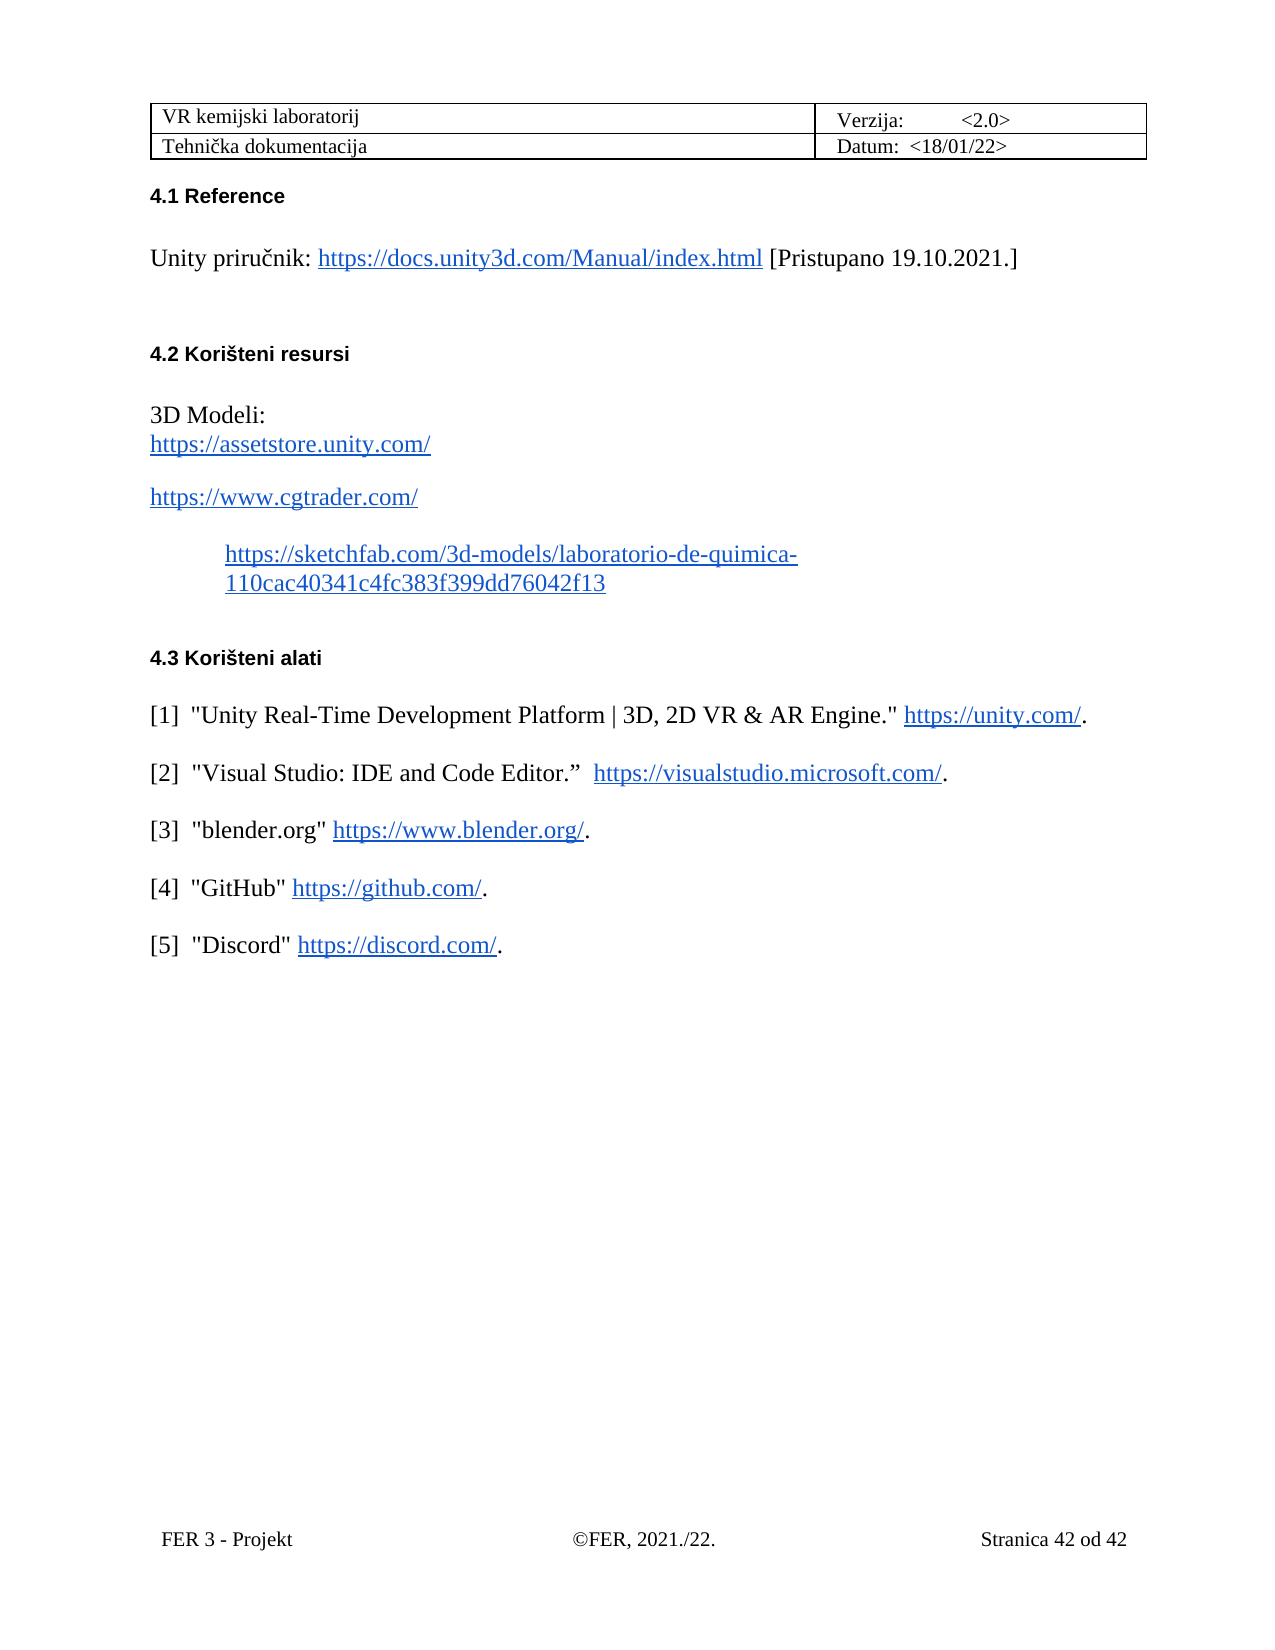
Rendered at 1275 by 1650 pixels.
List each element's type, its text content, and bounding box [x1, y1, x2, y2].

text [2] "Visual Studio: IDE and Code Editor.” https://visualstudio.microsoft.com/. [150, 758, 1125, 786]
subtitle 4.2 Korišteni resursi [150, 341, 1125, 365]
text https://sketchfab.com/3d-models/laboratorio-de-quimica-110cac40341c4fc383f399dd76042f13 [225, 539, 1125, 597]
text [1] "Unity Real-Time Development Platform | 3D, 2D VR & AR Engine." https://unity.com/. [150, 700, 1125, 729]
text [4] "GitHub" https://github.com/. [150, 873, 1125, 901]
text Unity priručnik: https://docs.unity3d.com/Manual/index.html [Pristupano 19.10.2021.] [150, 243, 1125, 271]
text https://www.cgtrader.com/ [150, 482, 1125, 511]
text [5] "Discord" https://discord.com/. [150, 930, 1125, 959]
text https://assetstore.unity.com/ [150, 429, 1125, 482]
subtitle 4.3 Korišteni alati [150, 646, 1125, 670]
text [3] "blender.org" https://www.blender.org/. [150, 815, 1125, 844]
text 3D Modeli: [150, 400, 1125, 429]
subtitle 4.1 Reference [150, 184, 1125, 208]
